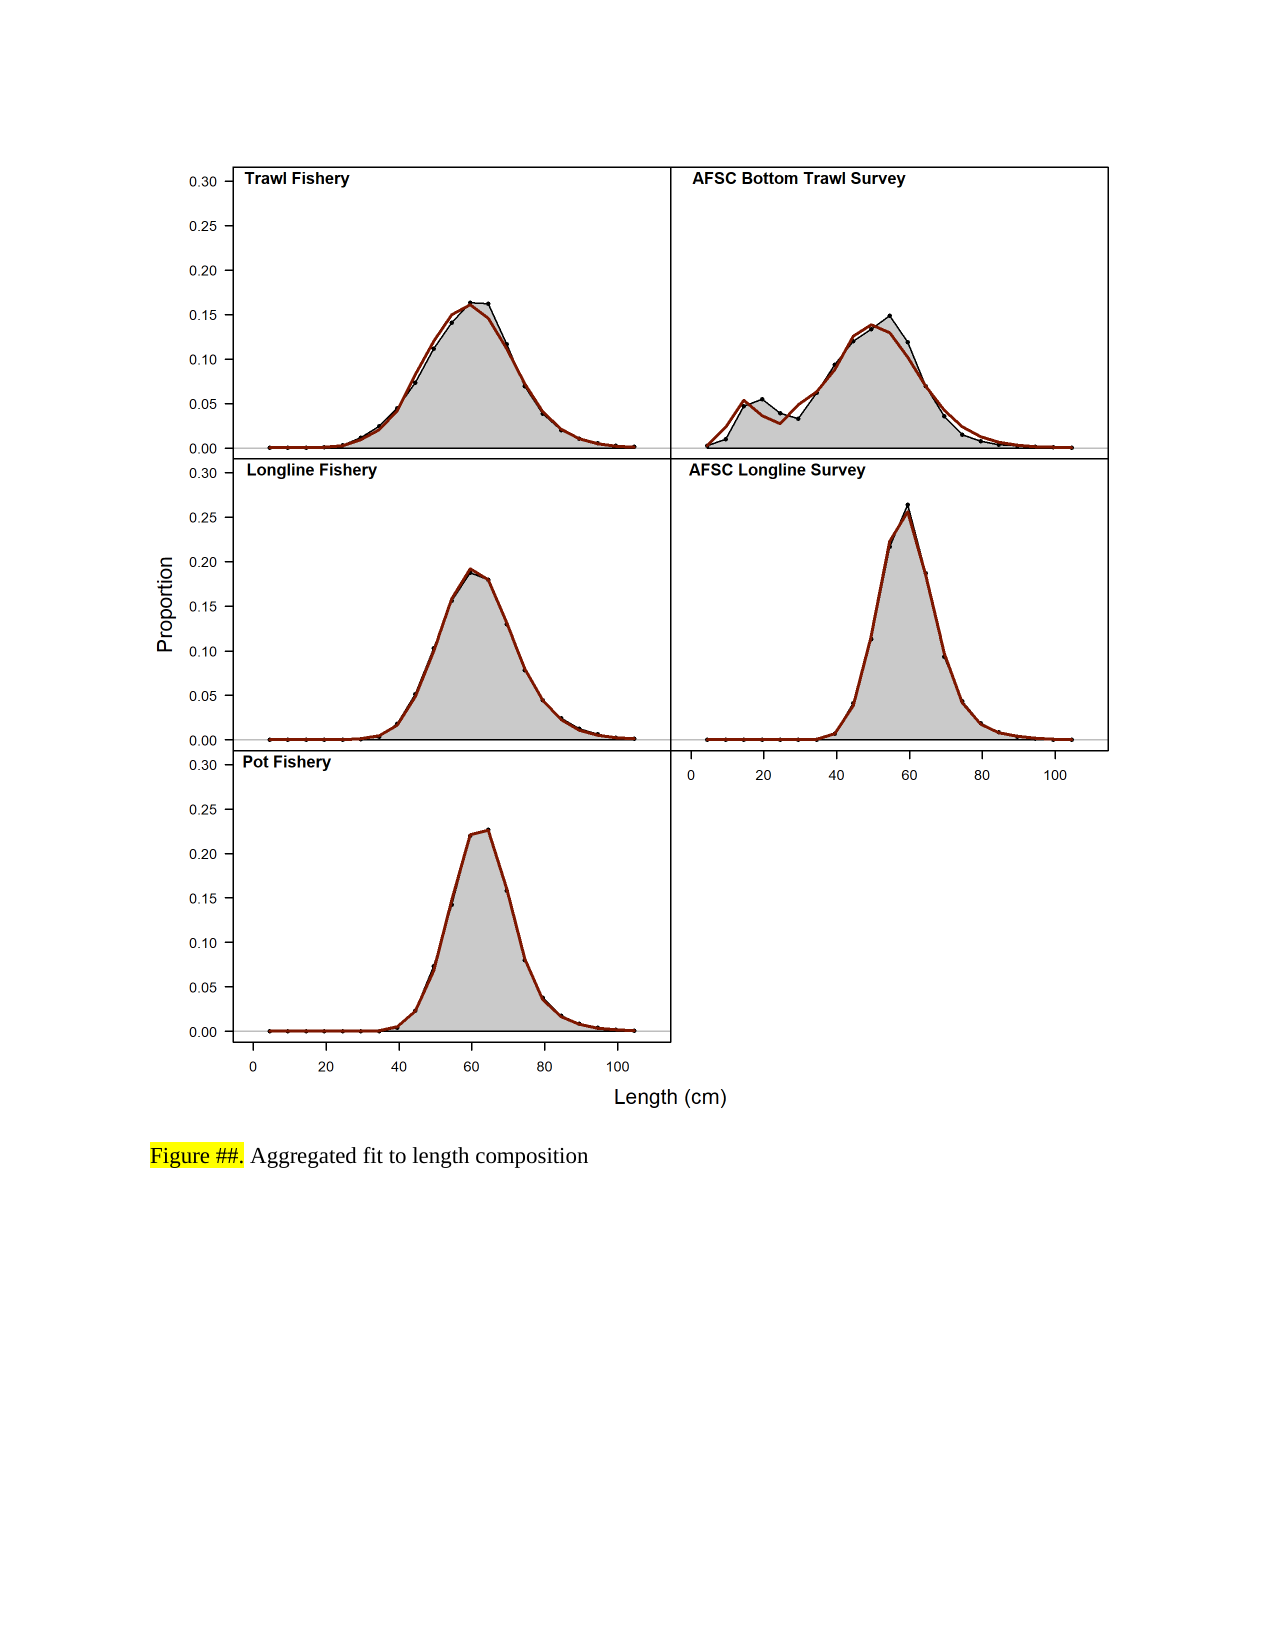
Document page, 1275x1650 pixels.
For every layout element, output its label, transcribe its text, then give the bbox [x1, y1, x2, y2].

text Figure ##. Aggregated fit to length composition [244, 1142, 1125, 1168]
picture [150, 150, 1125, 1125]
